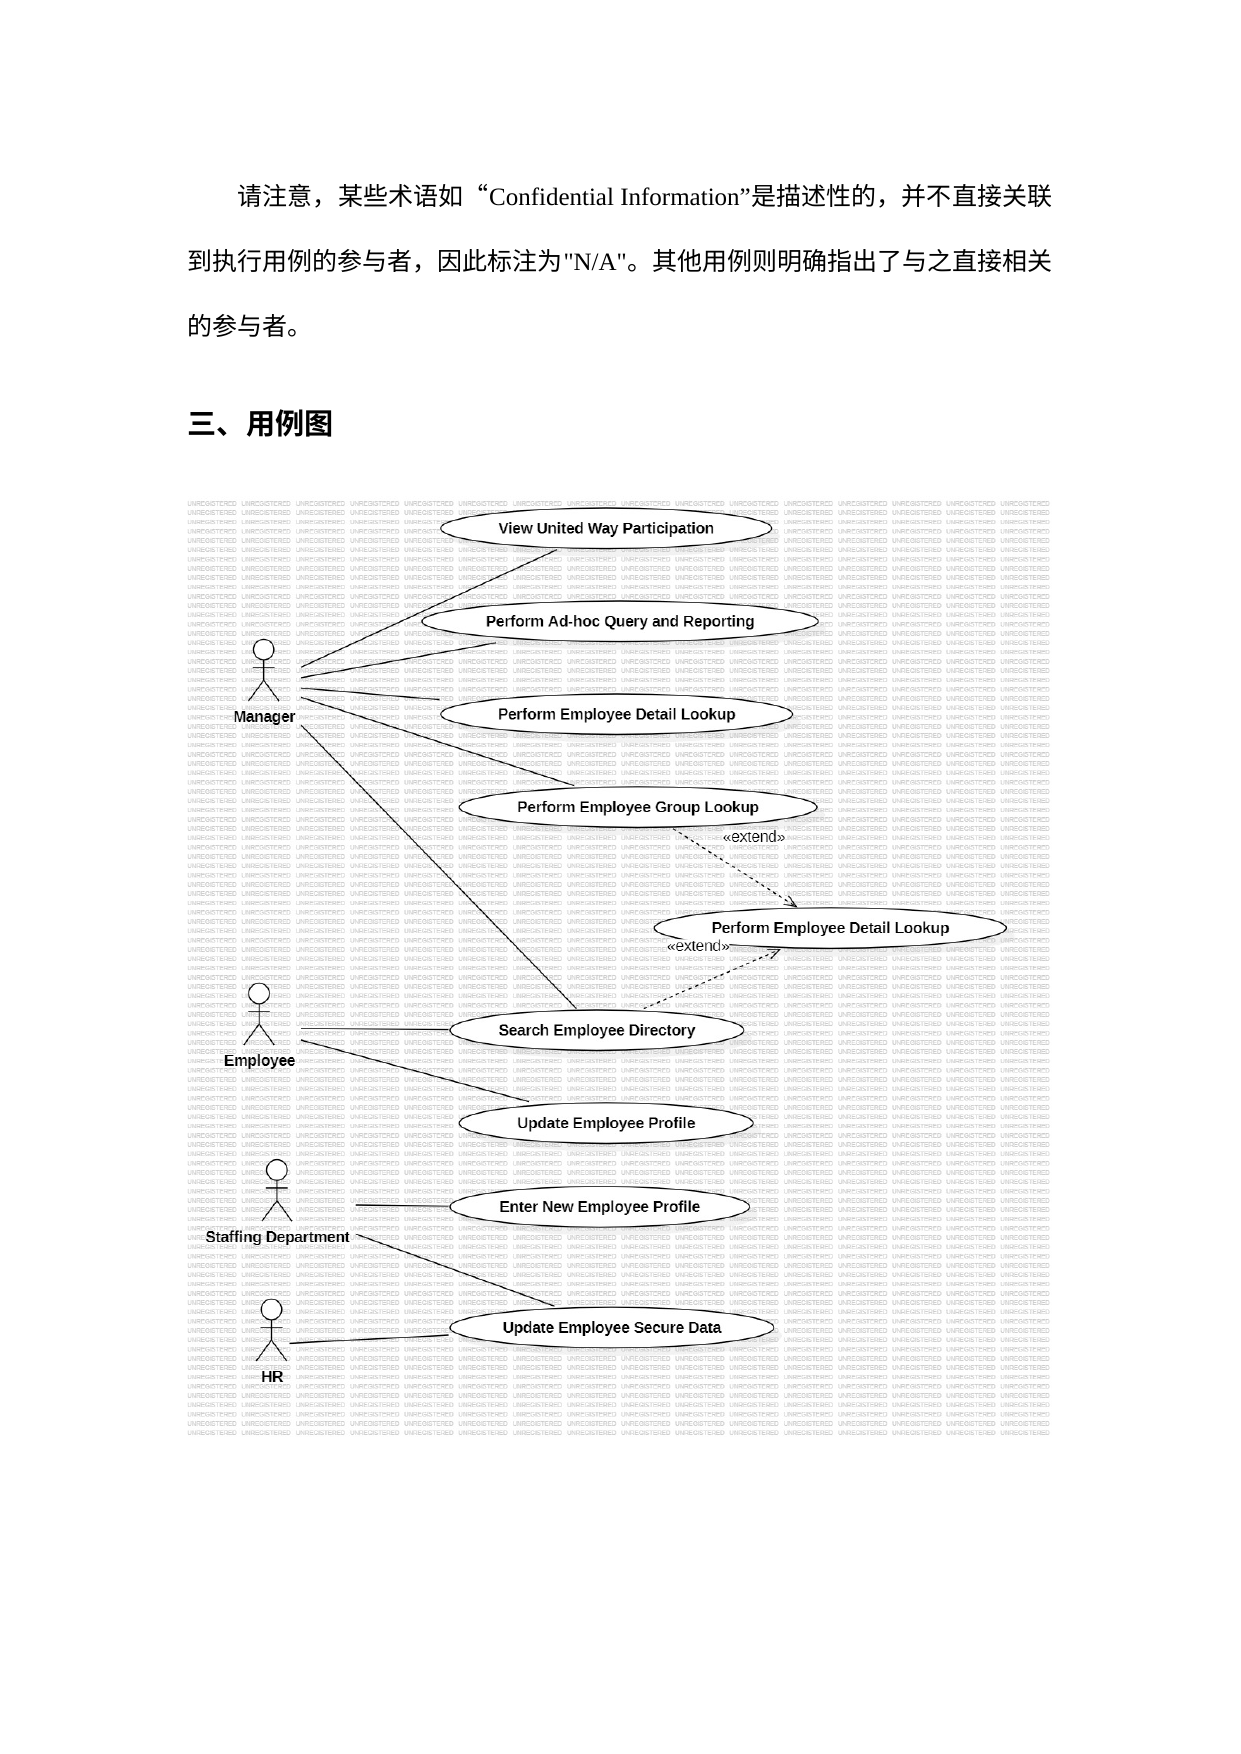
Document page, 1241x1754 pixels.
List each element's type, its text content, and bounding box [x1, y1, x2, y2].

list 三、用例图 [187, 389, 1053, 454]
list 请注意，某些术语如“Confidential Information”是描述性的，并不直接关联到执行用例的参与者，因此标注为"N/A"。其他用例则明确指出了与之直接相关的参与者。 [187, 162, 1053, 357]
picture [187, 496, 1052, 1437]
